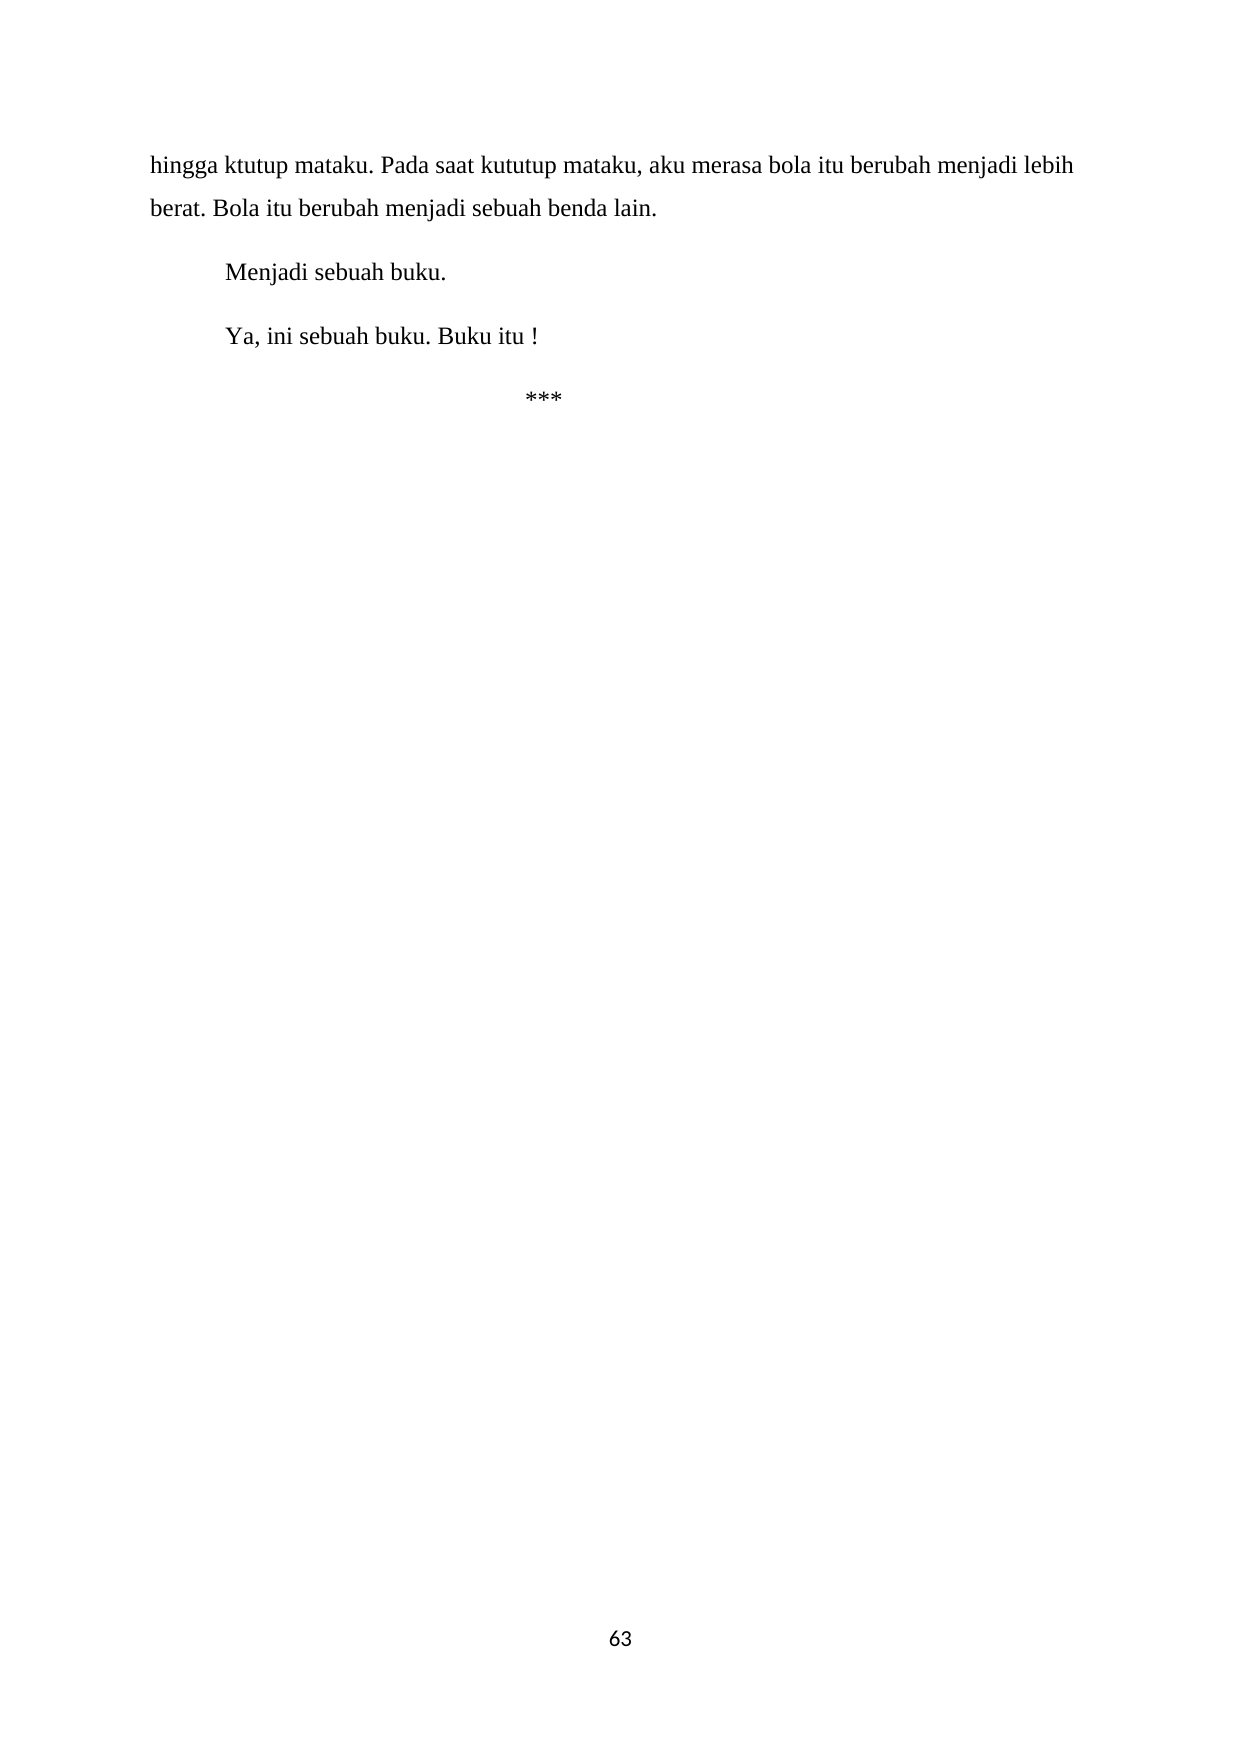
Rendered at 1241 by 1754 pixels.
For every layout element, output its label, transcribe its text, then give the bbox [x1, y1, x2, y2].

text Ya, ini sebuah buku. Buku itu ! [150, 321, 1090, 350]
text Menjadi sebuah buku. [150, 257, 1090, 286]
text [150, 150, 1090, 222]
text *** [150, 385, 1090, 414]
